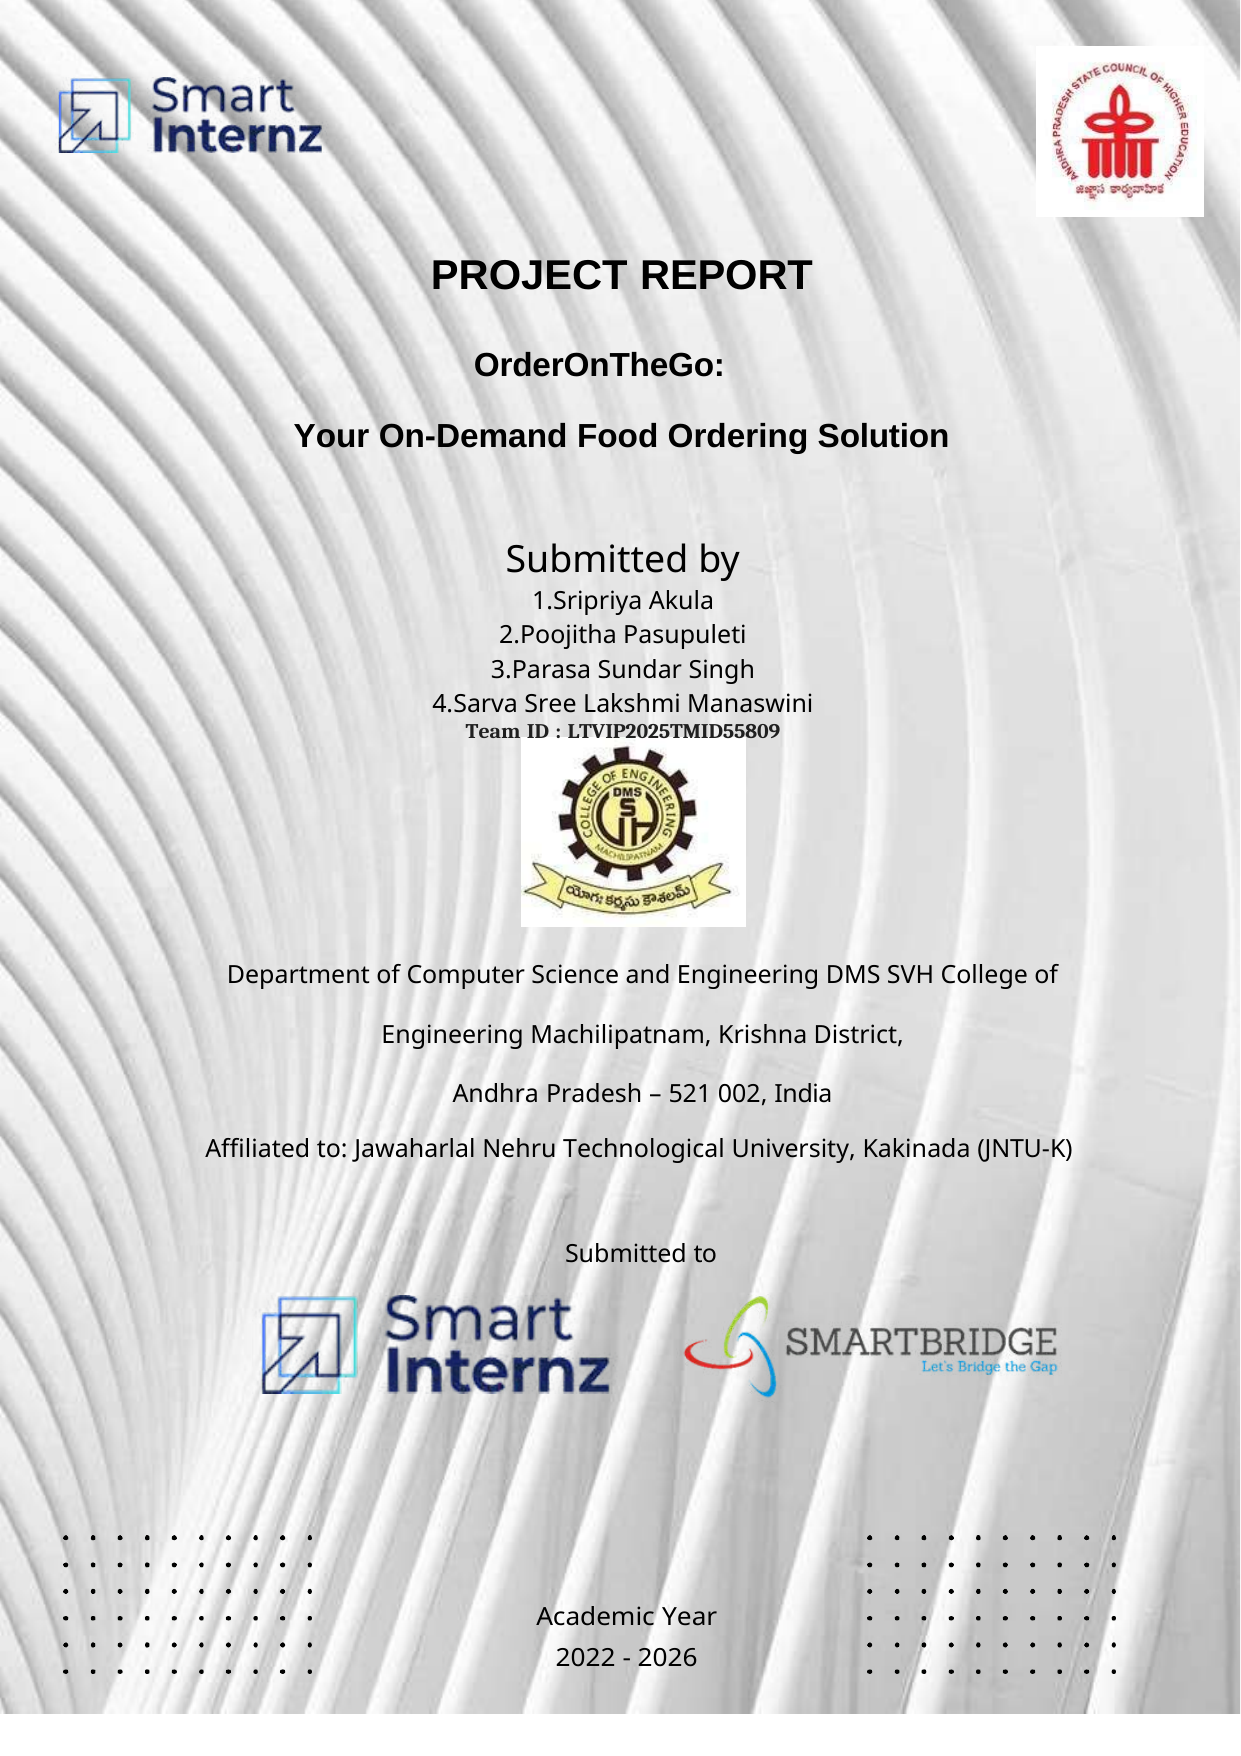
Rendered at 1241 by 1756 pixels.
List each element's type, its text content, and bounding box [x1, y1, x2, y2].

text Andhra Pradesh – 521 002, India [188, 1076, 1096, 1110]
text Submitted to [188, 1236, 1093, 1270]
text OrderOnTheGo: [15, 346, 1184, 384]
text Your On-Demand Food Ordering Solution [17, 416, 1226, 454]
picture [0, 0, 1241, 1714]
text 3.Parasa Sundar Singh [188, 651, 1057, 685]
text Submitted by [188, 532, 1057, 583]
text Affiliated to: Jawaharlal Nehru Technological University, Kakinada (JNTU‑K) [188, 1131, 1089, 1165]
text Team ID : LTVIP2025TMID55809 [188, 720, 1057, 744]
text 4.Sarva Sree Lakshmi Manaswini [188, 686, 1057, 719]
text 2.Poojitha Pasupuleti [188, 617, 1057, 651]
text Academic Year 2022 - 2026 [516, 1598, 737, 1674]
text Department of Computer Science and Engineering DMS SVH College of Engineering Machilipatnam, Krishna District, [188, 957, 1097, 1050]
text 1.Sripriya Akula [188, 583, 1057, 617]
text PROJECT REPORT [15, 250, 1209, 298]
